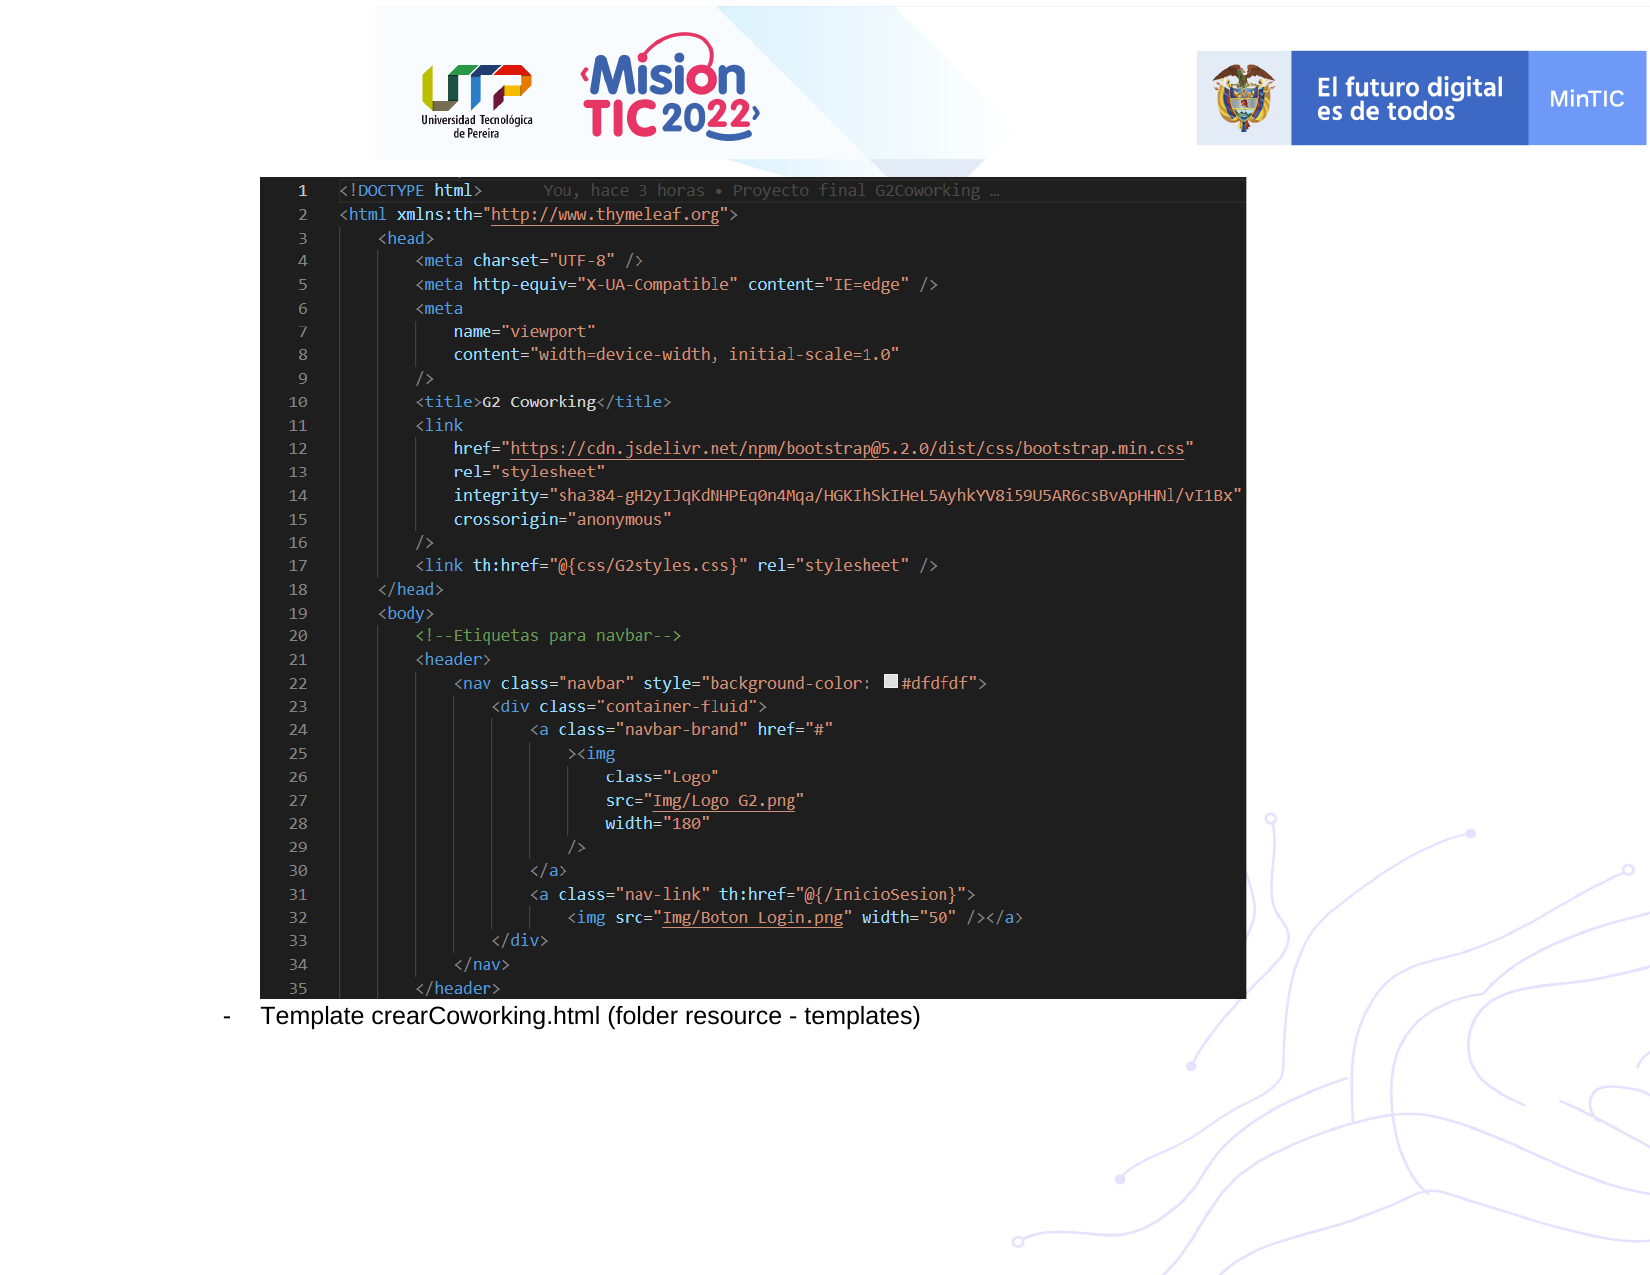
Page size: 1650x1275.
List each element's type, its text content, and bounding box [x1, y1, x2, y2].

list Template crearCoworking.html (folder resource - templates) [223, 1001, 1502, 1030]
picture [260, 6, 1650, 1275]
